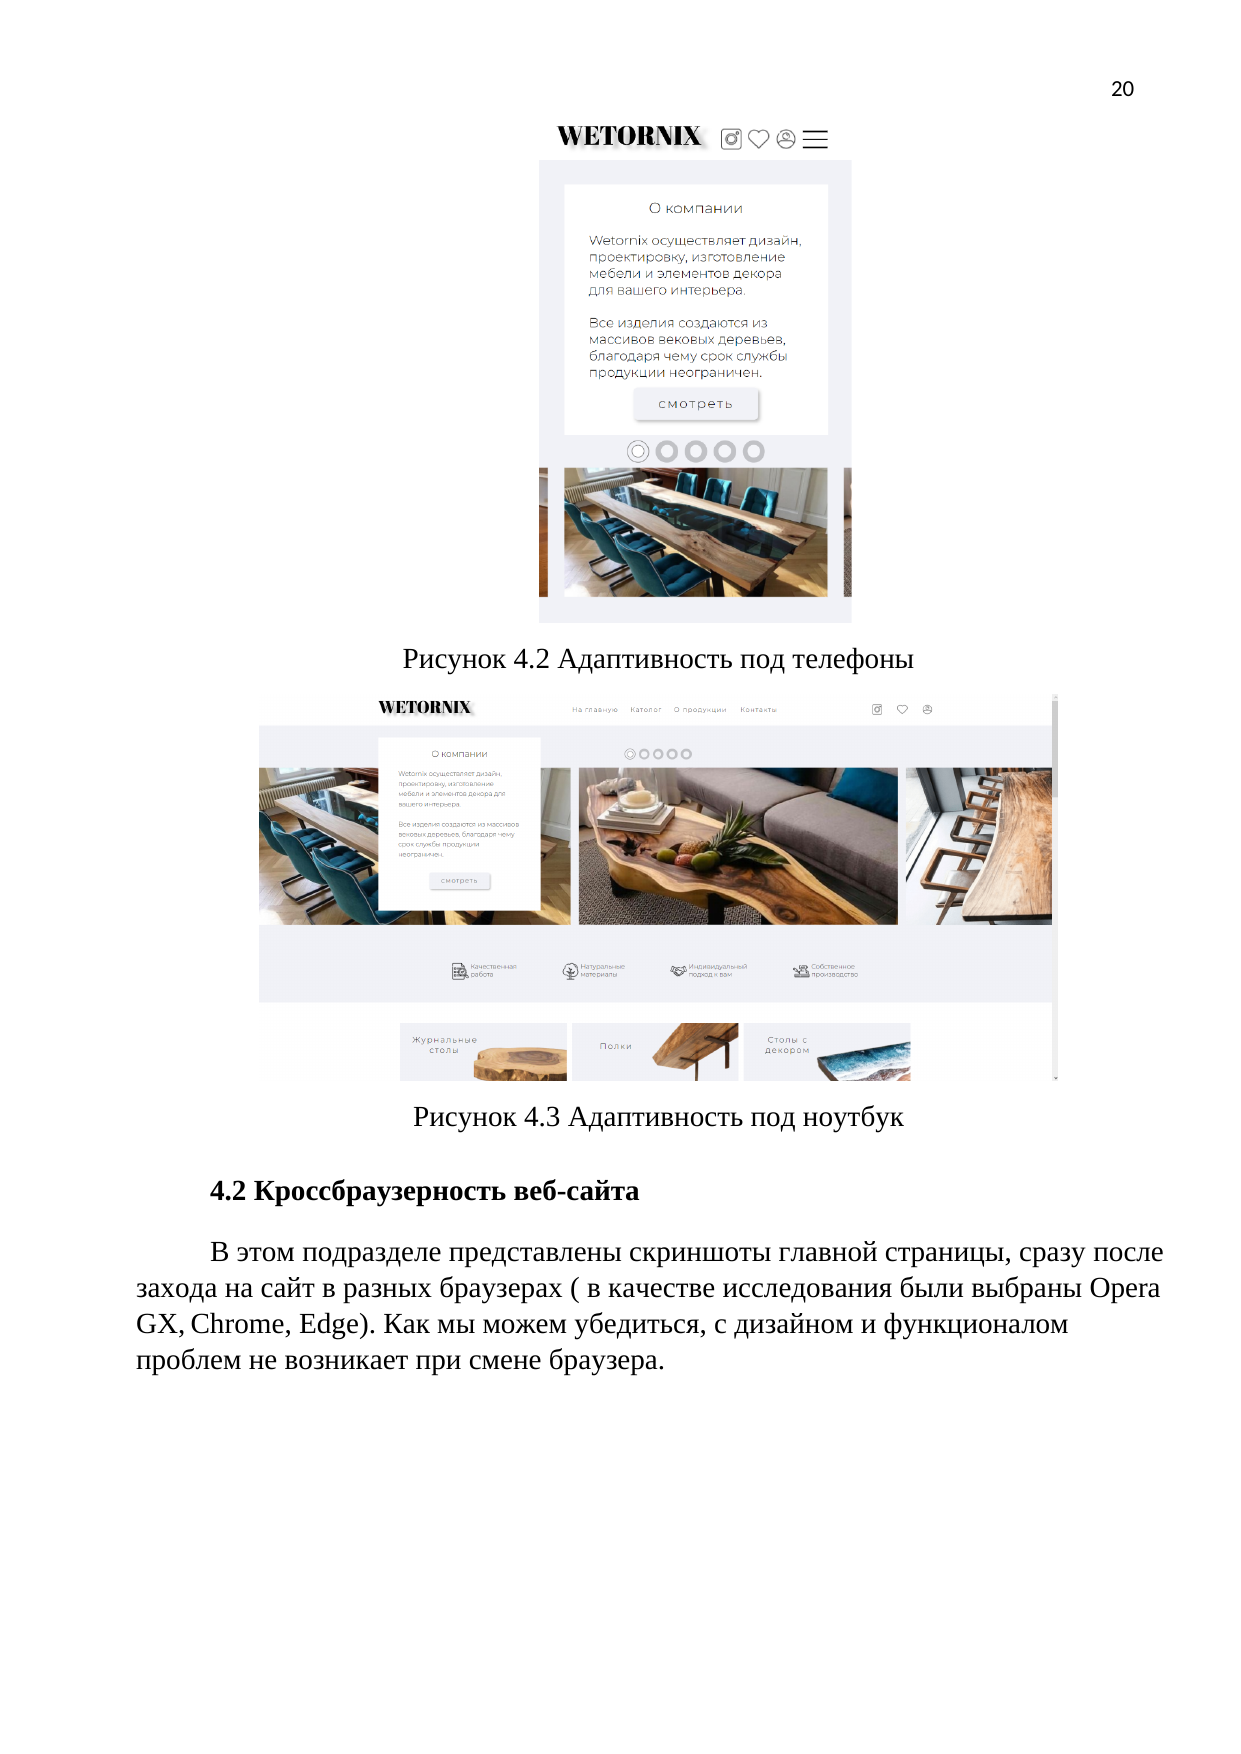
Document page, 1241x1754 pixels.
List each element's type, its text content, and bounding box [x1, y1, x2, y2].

picture [259, 694, 1058, 1081]
text В этом подразделе представлены скриншоты главной страницы, сразу после захода на сайт в разных браузерах ( в качестве исследования были выбраны Opera GX, Chrome, Edge). Как мы можем убедиться, с дизайном и функционалом проблем не возникает при смене браузера. [136, 1234, 1181, 1376]
text Рисунок 4.2 Адаптивность под телефоны [136, 642, 1181, 675]
text Рисунок 4.3 Адаптивность под ноутбук [136, 1099, 1181, 1133]
picture [539, 118, 852, 623]
subtitle 4.2 Кроссбраузерность веб-сайта [210, 1173, 1181, 1206]
